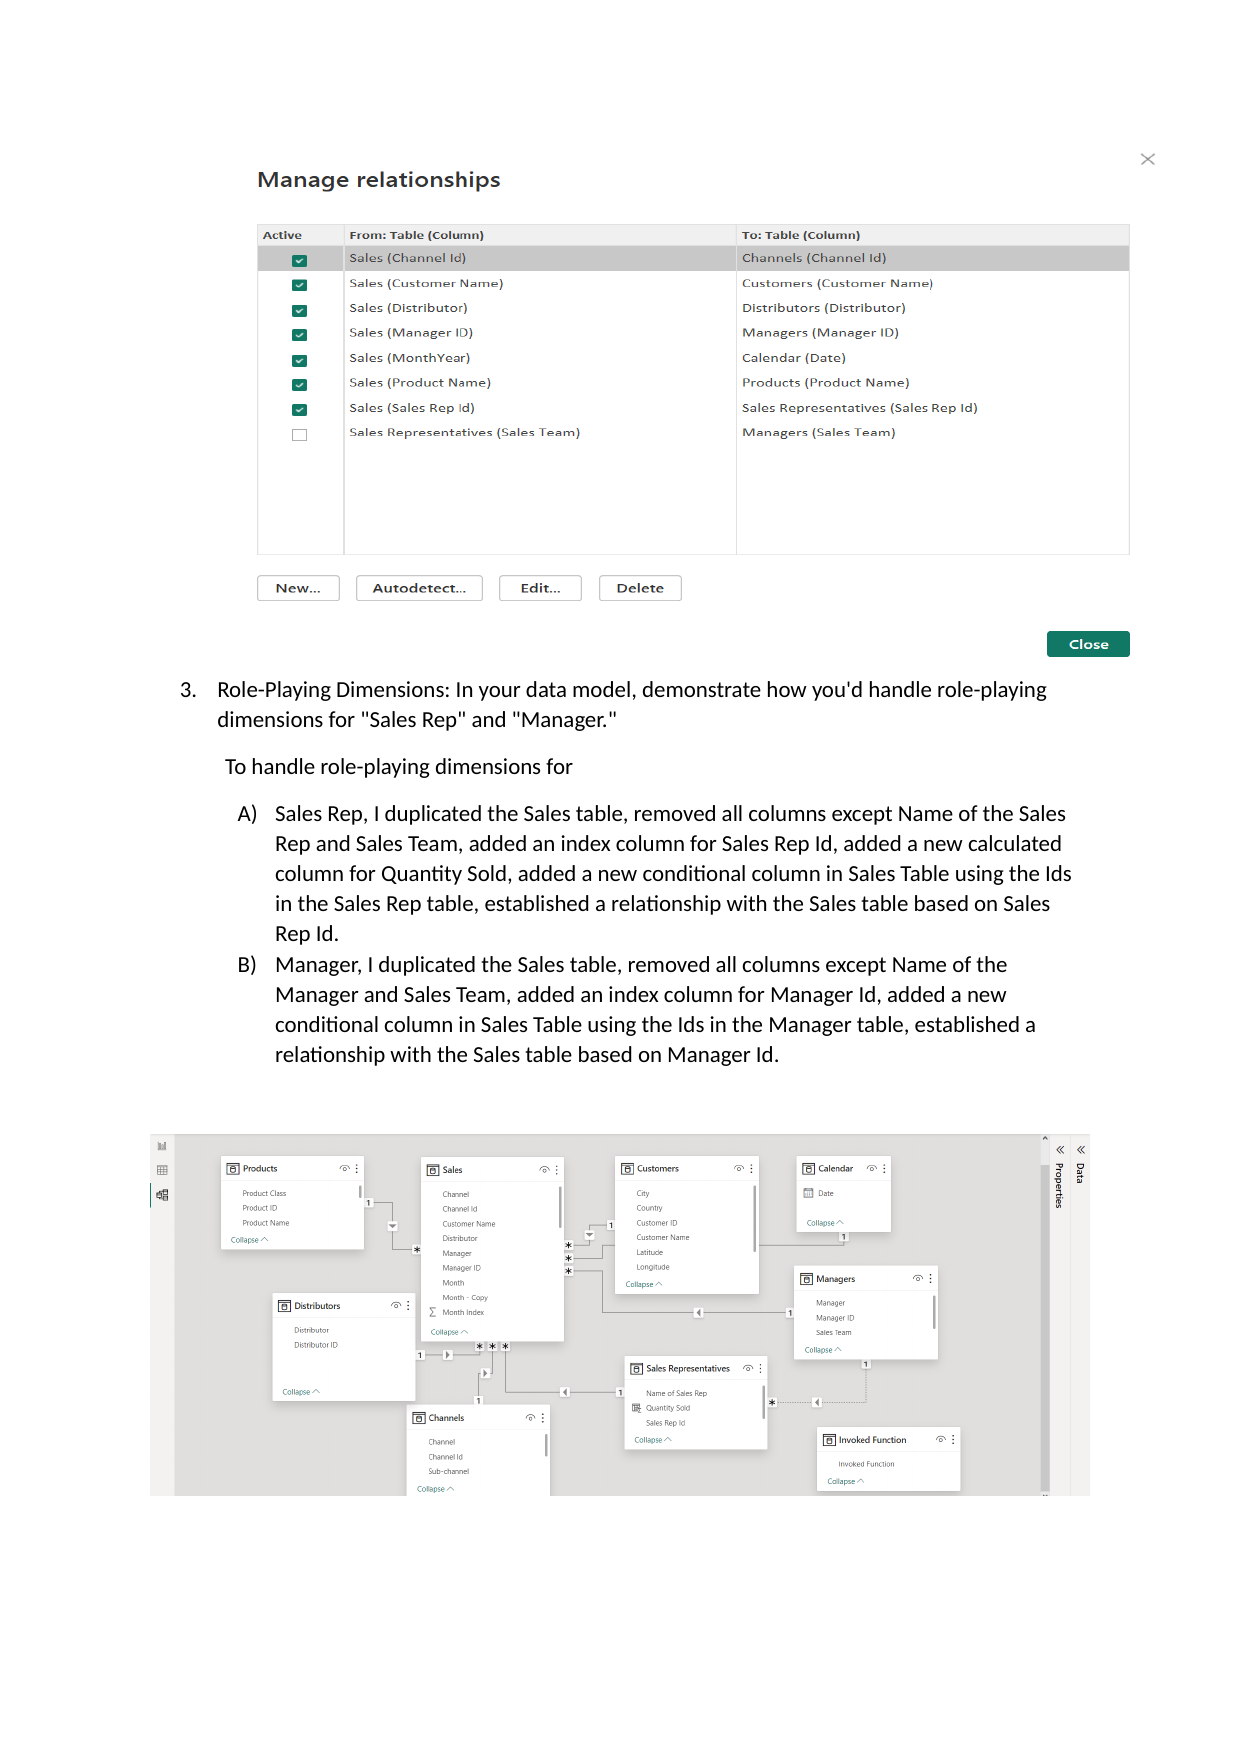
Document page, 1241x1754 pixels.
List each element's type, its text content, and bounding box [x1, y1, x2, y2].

list Sales Rep, I duplicated the Sales table, removed all columns except Name of the Sales Rep and Sales Team, added an index column for Sales Rep Id, added a new calculated column for Quantity Sold, added a new conditional column in Sales Table using the Ids in the Sales Rep table, established a relationship with the Sales table based on Sales Rep Id. [237, 799, 1090, 947]
picture [150, 1134, 1091, 1496]
list Role-Playing Dimensions: In your data model, demonstrate how you'd handle role-playing dimensions for "Sales Rep" and "Manager." [179, 675, 1090, 733]
text To handle role-playing dimensions for [225, 752, 1090, 780]
picture [225, 150, 1166, 673]
list Manager, I duplicated the Sales table, removed all columns except Name of the Manager and Sales Team, added an index column for Manager Id, added a new conditional column in Sales Table using the Ids in the Manager table, established a relationship with the Sales table based on Manager Id. [237, 950, 1090, 1068]
